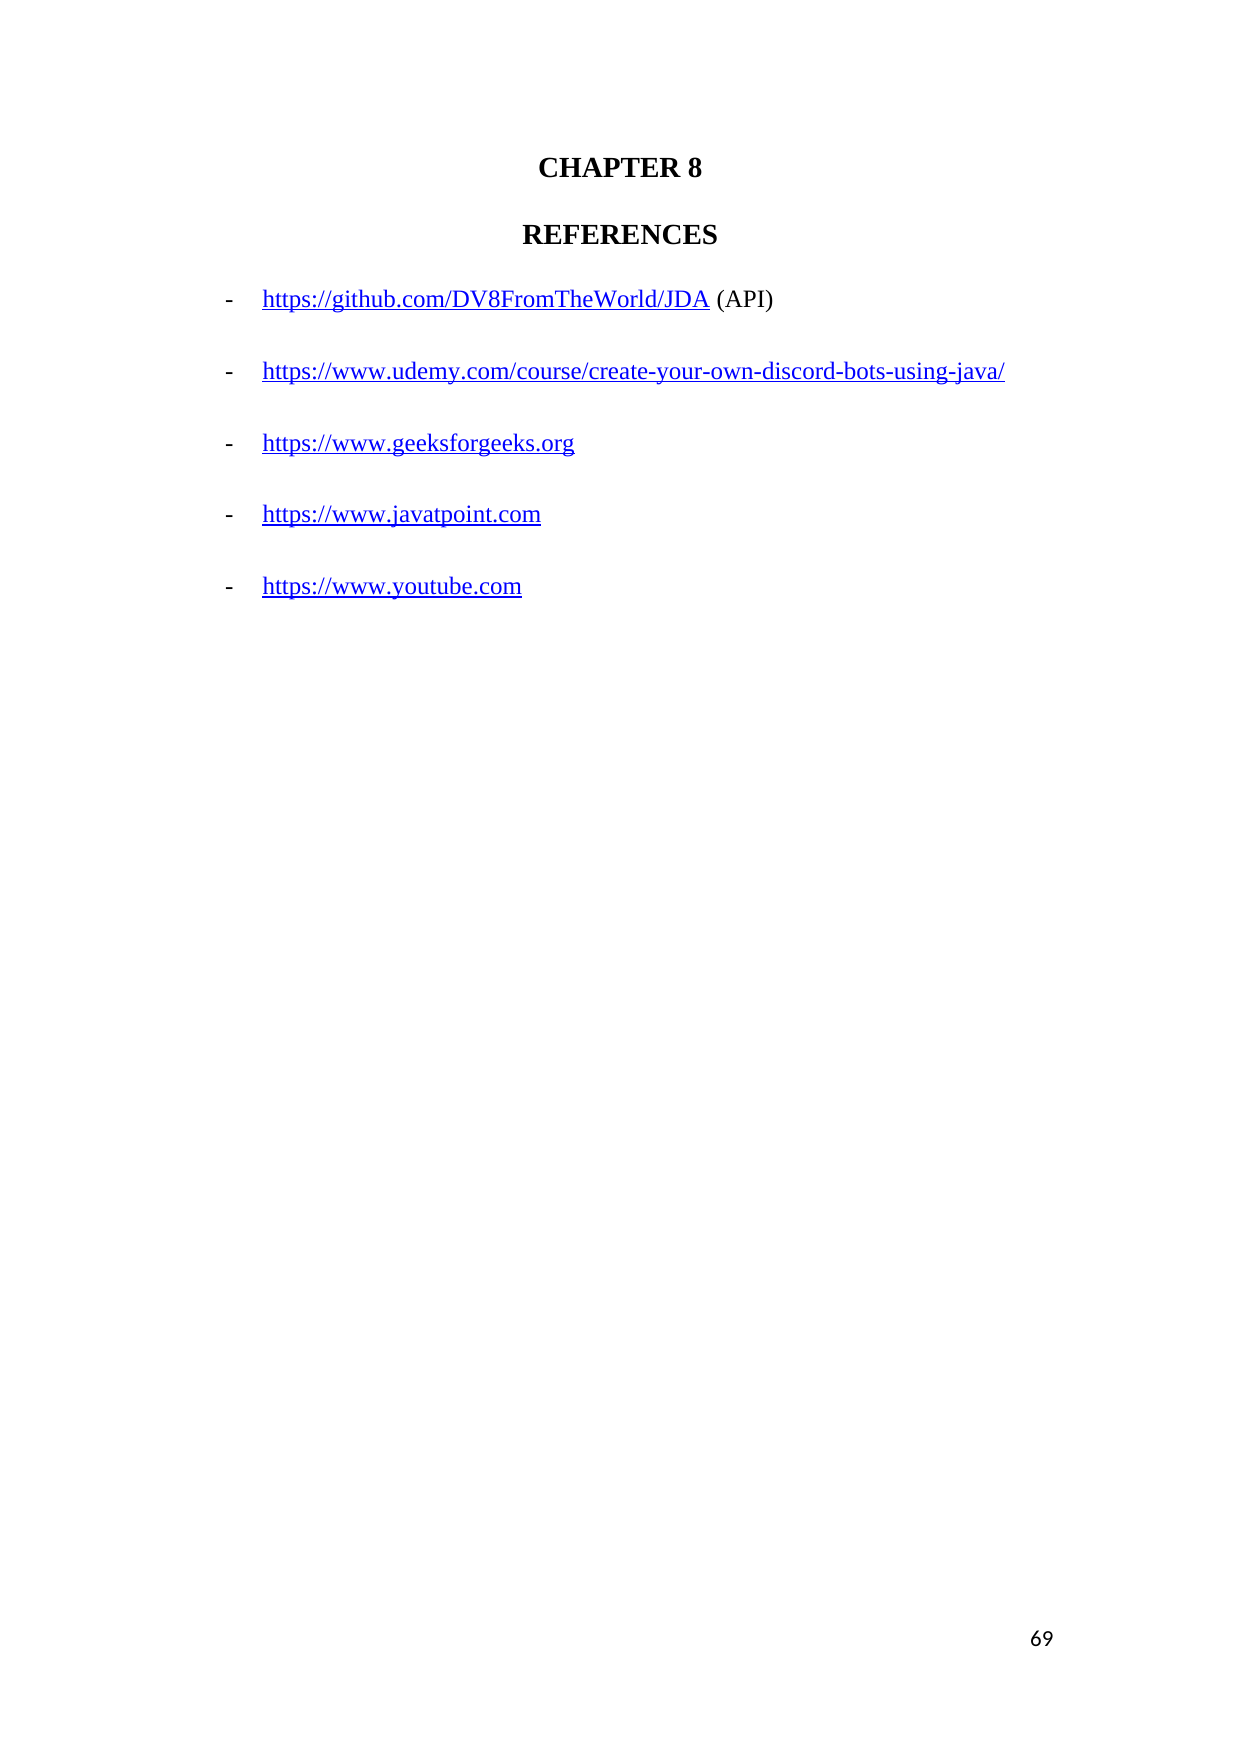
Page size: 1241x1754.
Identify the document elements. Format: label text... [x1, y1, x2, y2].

text REFERENCES [187, 217, 1053, 251]
list https://www.geeksforgeeks.org [225, 428, 1053, 456]
list https://www.youtube.com [225, 571, 1053, 600]
text CHAPTER 8 [187, 150, 1053, 183]
list https://github.com/DV8FromTheWorld/JDA (API) [225, 284, 1053, 313]
list https://www.udemy.com/course/create-your-own-discord-bots-using-java/ [225, 356, 1053, 384]
list https://www.javatpoint.com [225, 499, 1053, 528]
